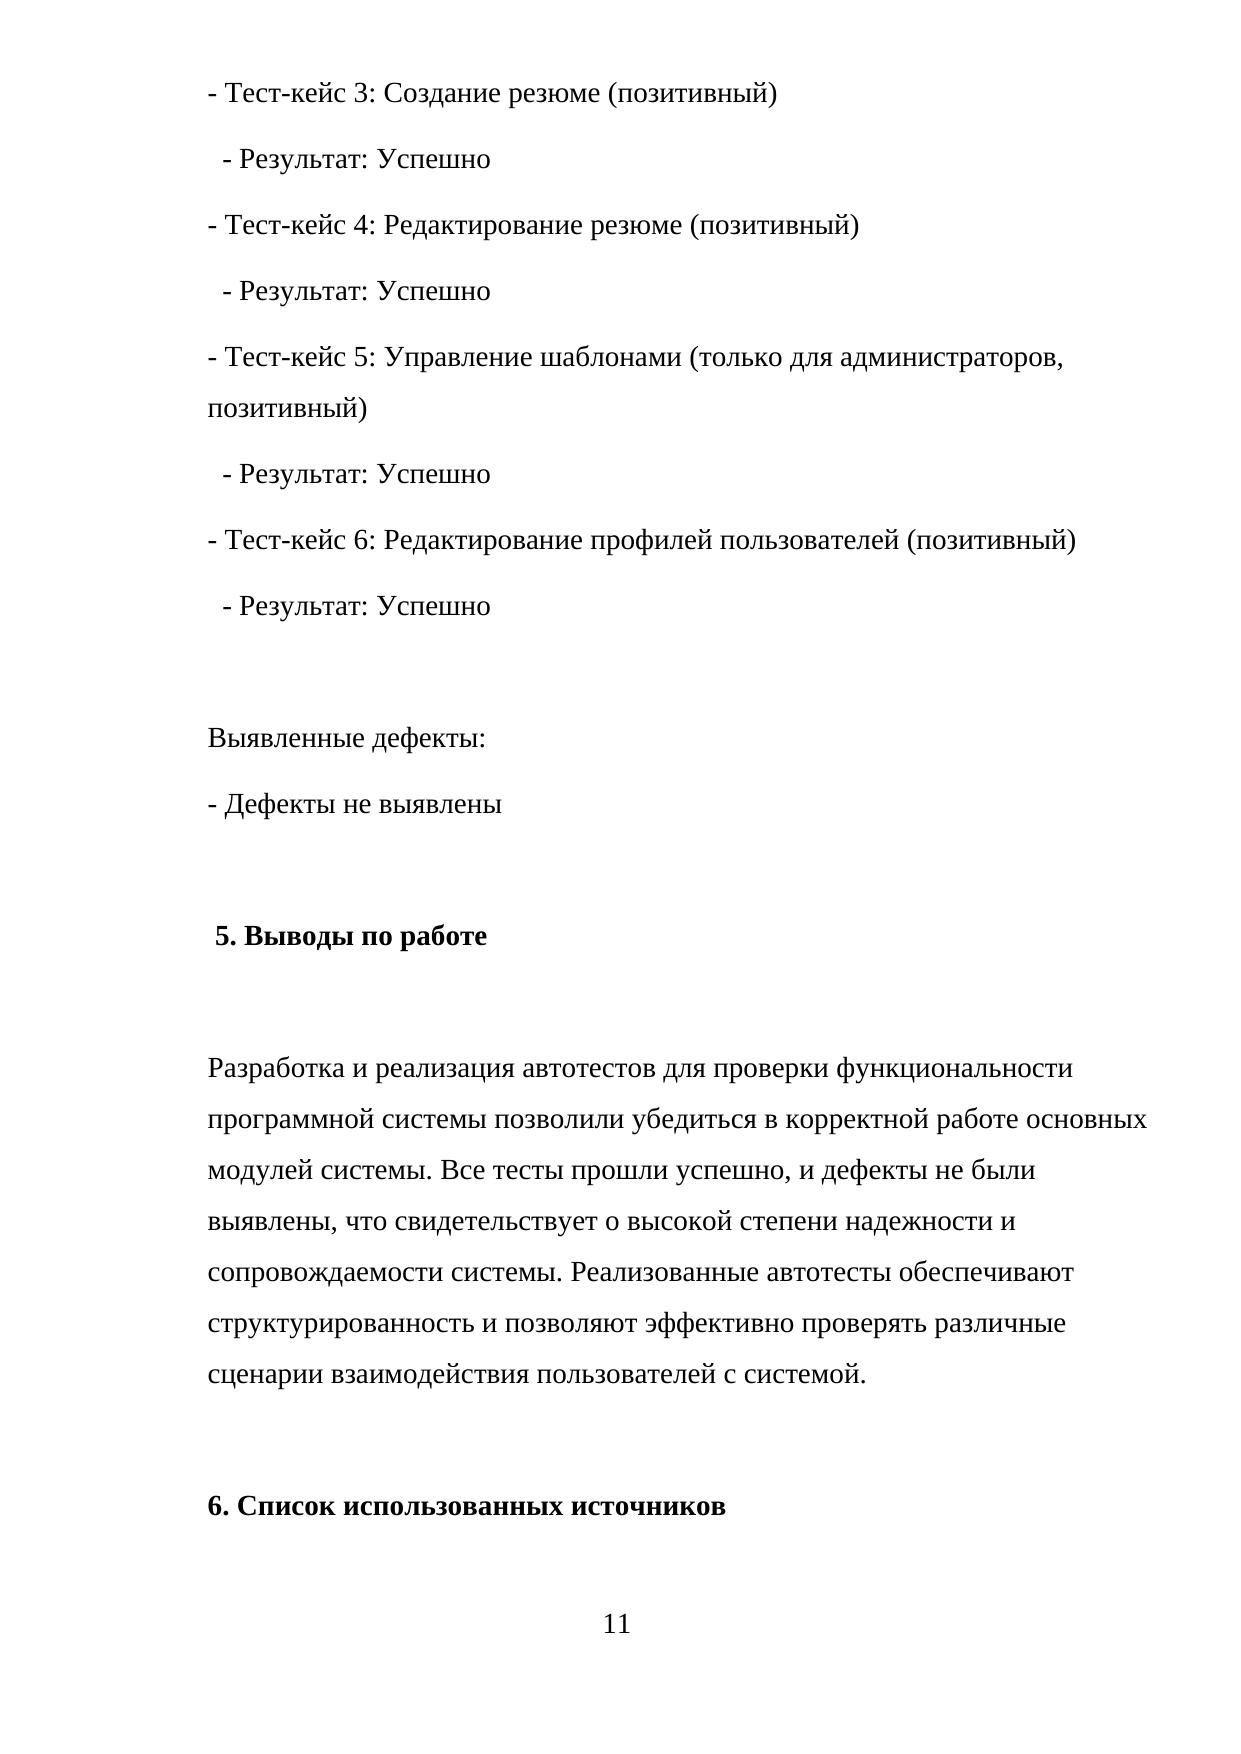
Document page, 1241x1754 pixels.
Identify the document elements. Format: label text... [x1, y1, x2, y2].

text Выявленные дефекты: [207, 720, 1165, 754]
text - Тест-кейс 5: Управление шаблонами (только для администраторов, позитивный) [207, 339, 1165, 424]
text - Тест-кейс 6: Редактирование профилей пользователей (позитивный) [207, 522, 1165, 556]
text - Дефекты не выявлены [207, 786, 1165, 820]
text - Тест-кейс 3: Создание резюме (позитивный) [207, 75, 1165, 108]
text - Результат: Успешно [207, 588, 1165, 622]
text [207, 141, 1165, 174]
text - Тест-кейс 4: Редактирование резюме (позитивный) [207, 207, 1165, 241]
text 5. Выводы по работе [207, 918, 1165, 952]
text - Результат: Успешно [207, 456, 1165, 490]
text Разработка и реализация автотестов для проверки функциональности программной системы позволили убедиться в корректной работе основных модулей системы. Все тесты прошли успешно, и дефекты не были выявлены, что свидетельствует о высокой степени надежности и сопровождаемости системы. Реализованные автотесты обеспечивают структурированность и позволяют эффективно проверять различные сценарии взаимодействия пользователей с системой. [207, 1051, 1165, 1390]
text 6. Список использованных источников [207, 1488, 1165, 1522]
text - Результат: Успешно [207, 273, 1165, 307]
